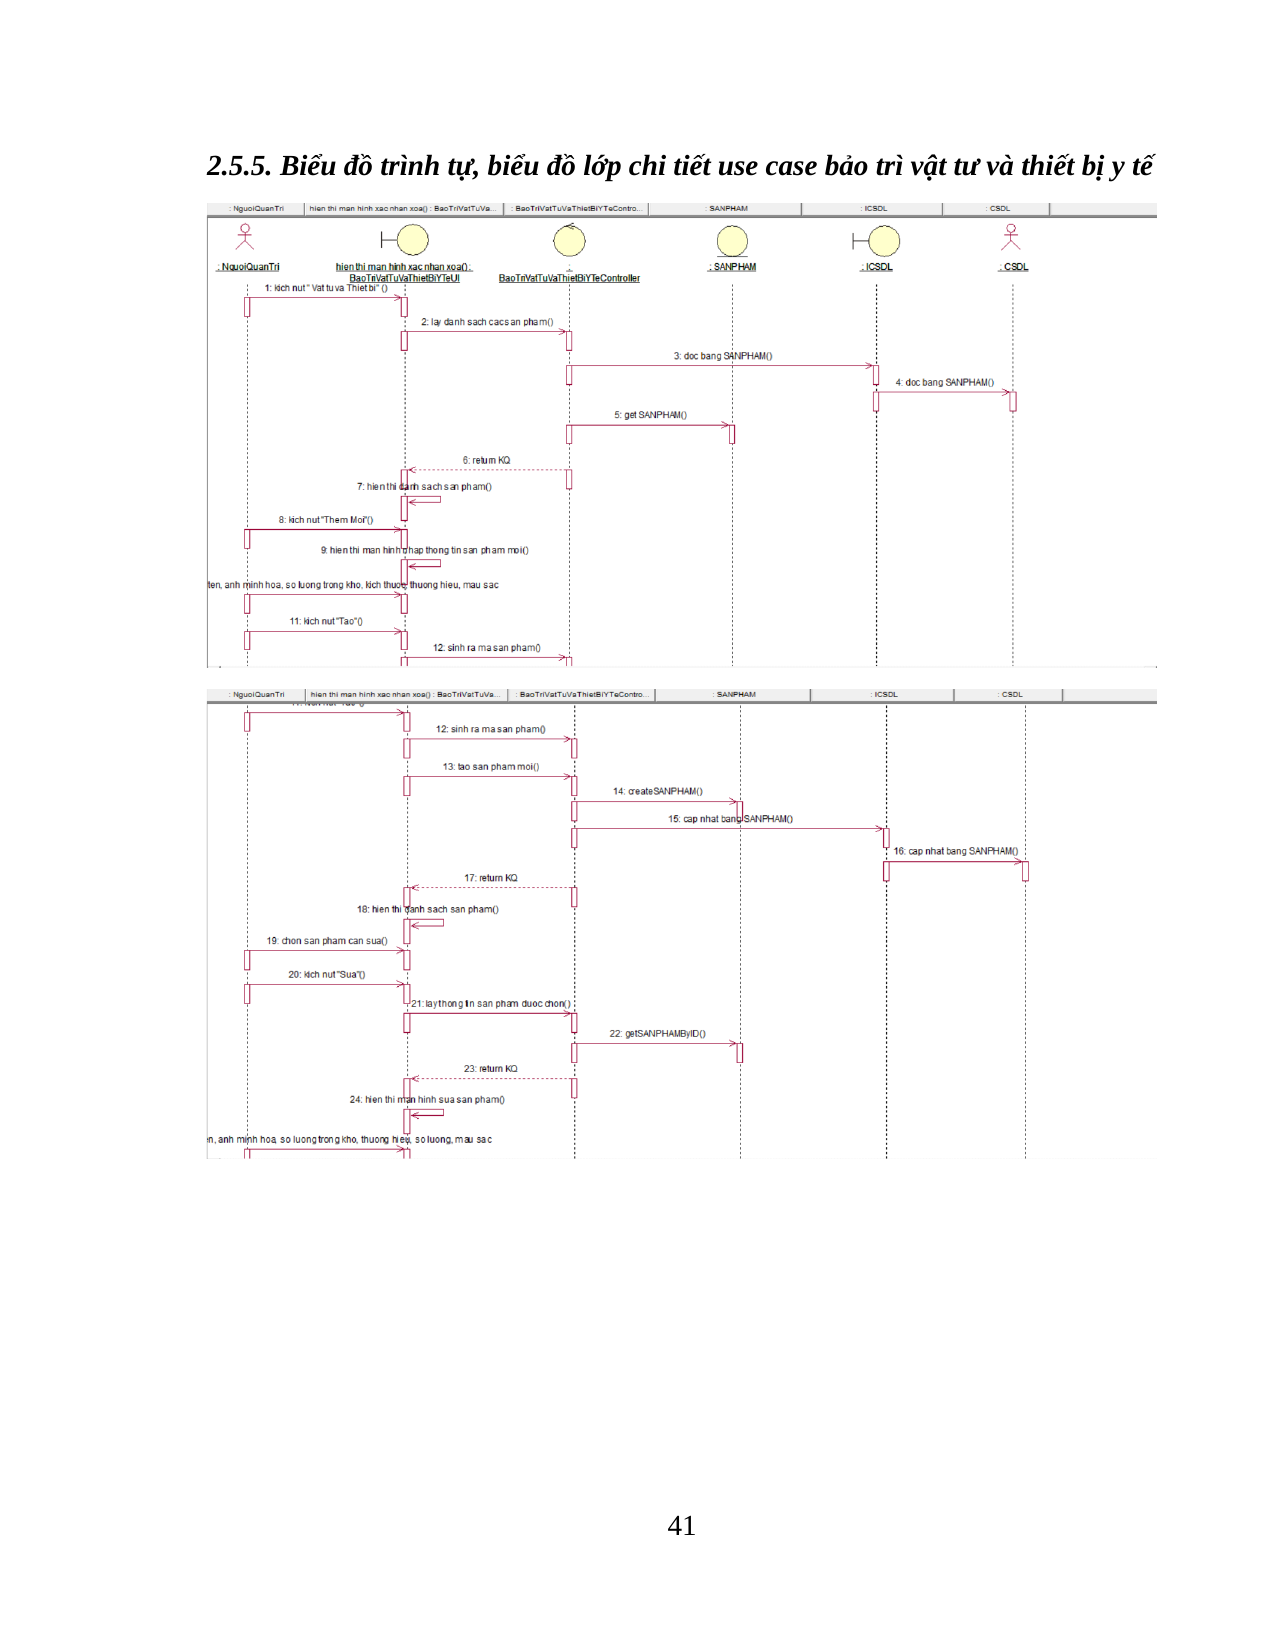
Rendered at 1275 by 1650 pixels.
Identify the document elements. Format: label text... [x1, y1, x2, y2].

subtitle 2.5.5. Biểu đồ trình tự, biểu đồ lớp chi tiết use case bảo trì vật tư và thiết bị y tế [207, 148, 1157, 181]
